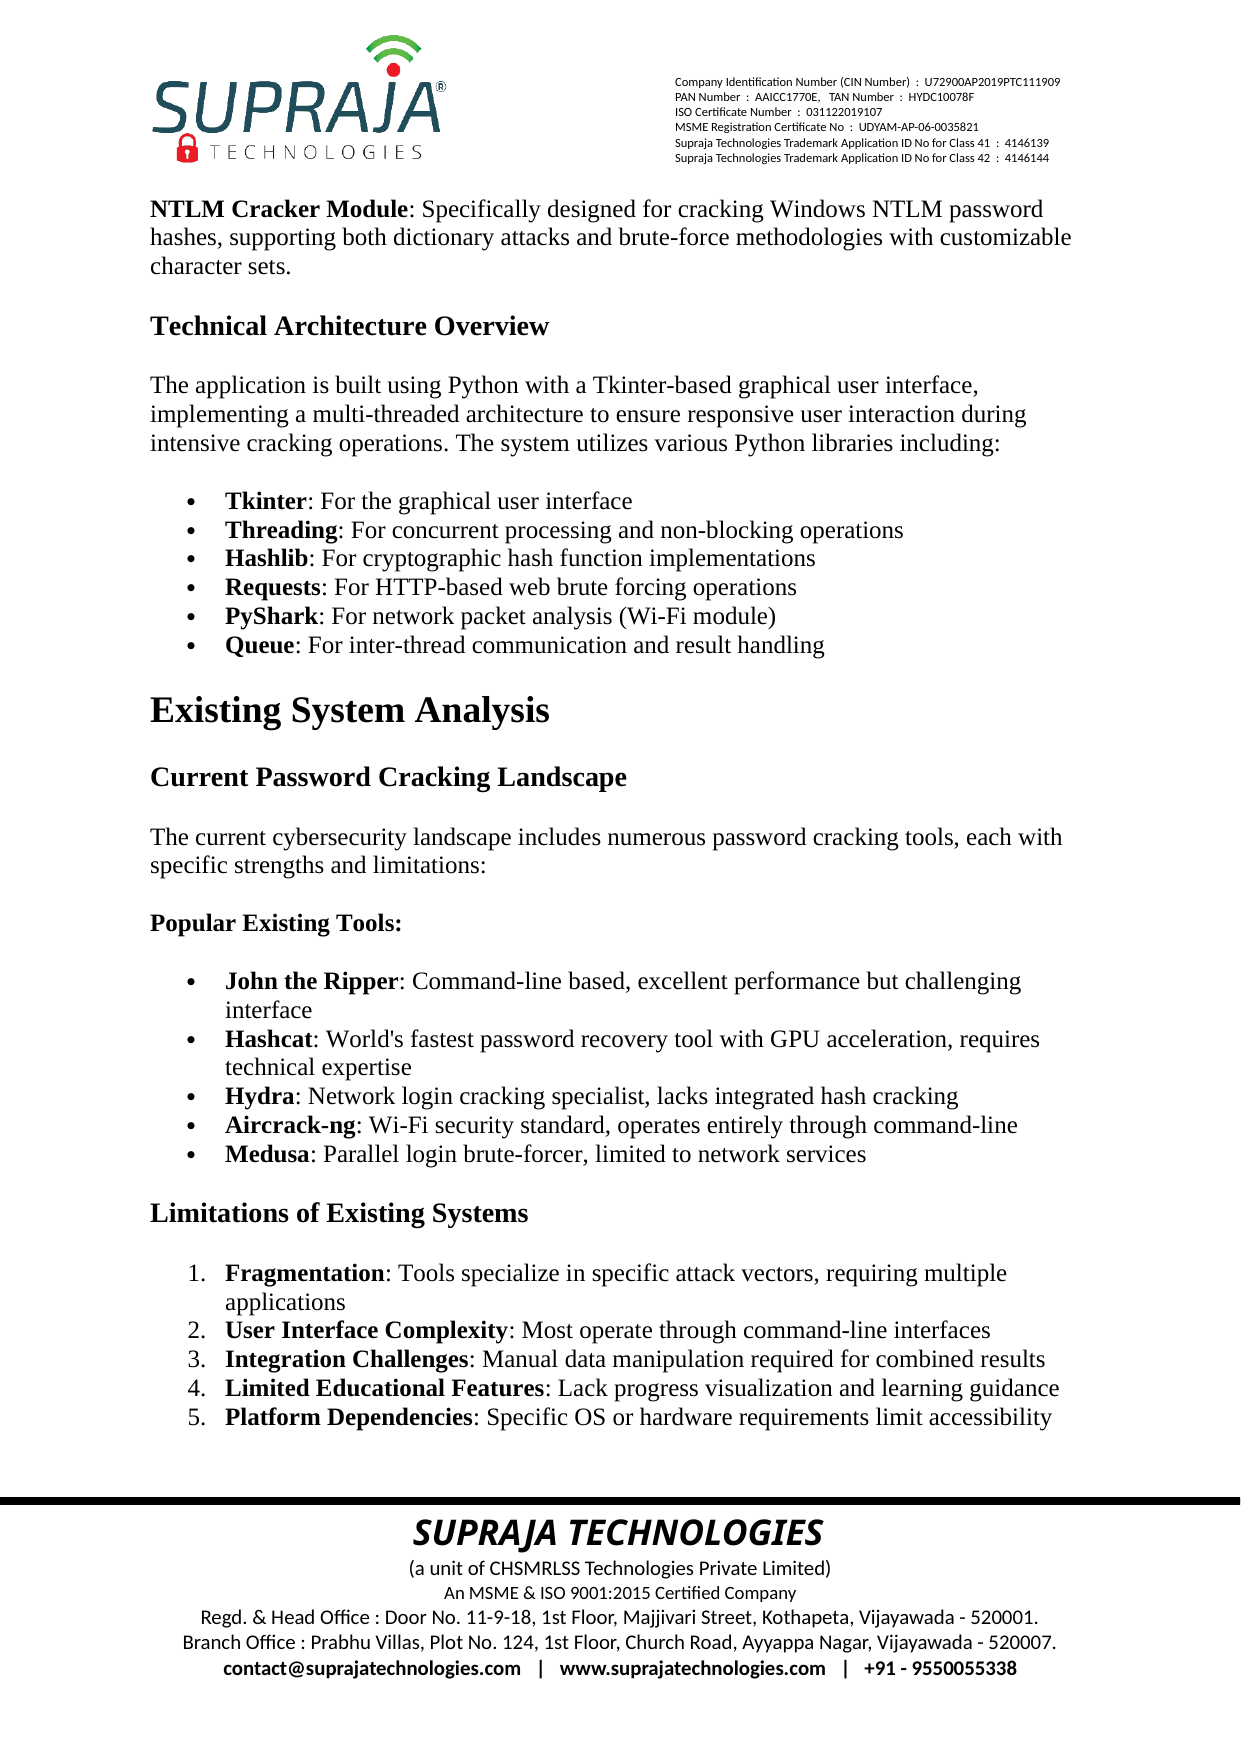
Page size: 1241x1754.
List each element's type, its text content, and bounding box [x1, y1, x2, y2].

list Aircrack-ng: Wi-Fi security standard, operates entirely through command-line [187, 1110, 1090, 1139]
list Queue: For inter-thread communication and result handling [187, 630, 1090, 658]
text The application is built using Python with a Tkinter-based graphical user interface, implementing a multi-threaded architecture to ensure responsive user interaction during intensive cracking operations. The system utilizes various Python libraries including: [150, 371, 1090, 457]
picture [150, 35, 449, 163]
list User Interface Complexity: Most operate through command-line interfaces [187, 1316, 1090, 1344]
list Hydra: Network login cracking specialist, lacks integrated hash cracking [187, 1081, 1090, 1110]
text NTLM Cracker Module: Specifically designed for cracking Windows NTLM password hashes, supporting both dictionary attacks and brute-force methodologies with customizable character sets. [150, 194, 1090, 280]
text Current Password Cracking Landscape [150, 760, 1090, 792]
list Fragmentation: Tools specialize in specific attack vectors, requiring multiple applications [187, 1258, 1090, 1316]
list Requests: For HTTP-based web brute forcing operations [187, 572, 1090, 601]
list Tkinter: For the graphical user interface [187, 486, 1090, 515]
text Technical Architecture Overview [150, 309, 1090, 341]
text Existing System Analysis [150, 688, 1090, 731]
list Medusa: Parallel login brute-forcer, limited to network services [187, 1139, 1090, 1167]
list Limited Educational Features: Lack progress visualization and learning guidance [187, 1373, 1090, 1402]
list Integration Challenges: Manual data manipulation required for combined results [187, 1344, 1090, 1373]
text Popular Existing Tools: [150, 908, 1090, 937]
text Limitations of Existing Systems [150, 1197, 1090, 1229]
list Hashcat: World's fastest password recovery tool with GPU acceleration, requires technical expertise [187, 1024, 1090, 1081]
list Threading: For concurrent processing and non-blocking operations [187, 515, 1090, 543]
list John the Ripper: Command-line based, excellent performance but challenging interface [187, 966, 1090, 1024]
list PyShark: For network packet analysis (Wi-Fi module) [187, 601, 1090, 630]
list Platform Dependencies: Specific OS or hardware requirements limit accessibility [187, 1402, 1090, 1431]
text The current cybersecurity landscape includes numerous password cracking tools, each with specific strengths and limitations: [150, 822, 1090, 879]
list Hashlib: For cryptographic hash function implementations [187, 543, 1090, 572]
